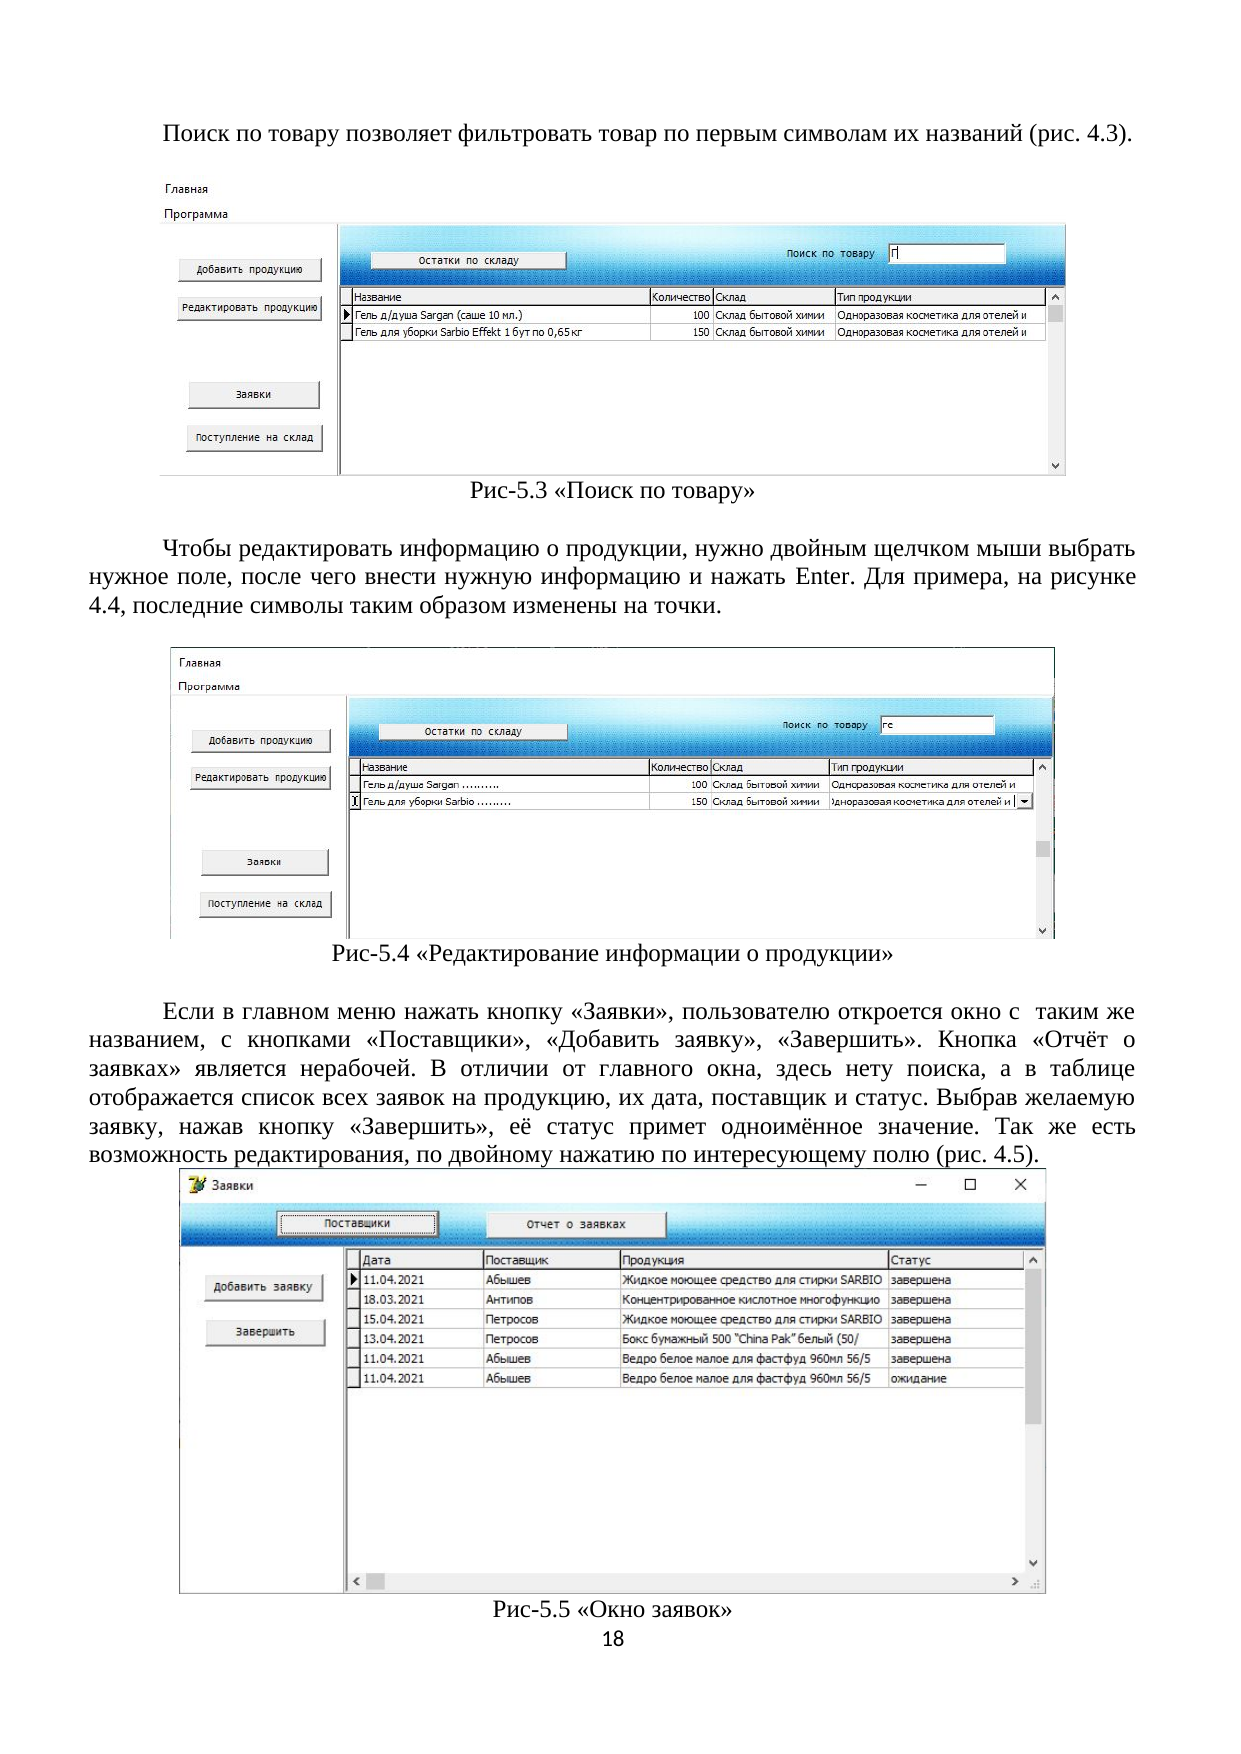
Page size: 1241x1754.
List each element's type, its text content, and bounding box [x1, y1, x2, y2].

text Рис-5.5 «Окно заявок» [88, 1594, 1137, 1622]
picture [170, 647, 1055, 939]
picture [159, 175, 1066, 476]
picture [179, 1168, 1047, 1594]
text Если в главном меню нажать кнопку «Заявки», пользователю откроется окно с таким же названием, с кнопками «Поставщики», «Добавить заявку», «Завершить». Кнопка «Отчёт о заявках» является нерабочей. В отличии от главного окна, здесь нету поиска, а в таблице отображается список всех заявок на продукцию, их дата, поставщик и статус. Выбрав желаемую заявку, нажав кнопку «Завершить», её статус примет одноимённое значение. Так же есть возможность редактирования, по двойному нажатию по интересующему полю (рис. 4.5). [88, 996, 1137, 1168]
text Рис-5.3 «Поиск по товару» [88, 475, 1137, 504]
text Рис-5.4 «Редактирование информации о продукции» [88, 938, 1137, 967]
text Поиск по товару позволяет фильтровать товар по первым символам их названий (рис. 4.3). [88, 118, 1137, 147]
text Чтобы редактировать информацию о продукции, нужно двойным щелчком мыши выбрать нужное поле, после чего внести нужную информацию и нажать Enter. Для примера, на рисунке 4.4, последние символы таким образом изменены на точки. [88, 533, 1137, 619]
